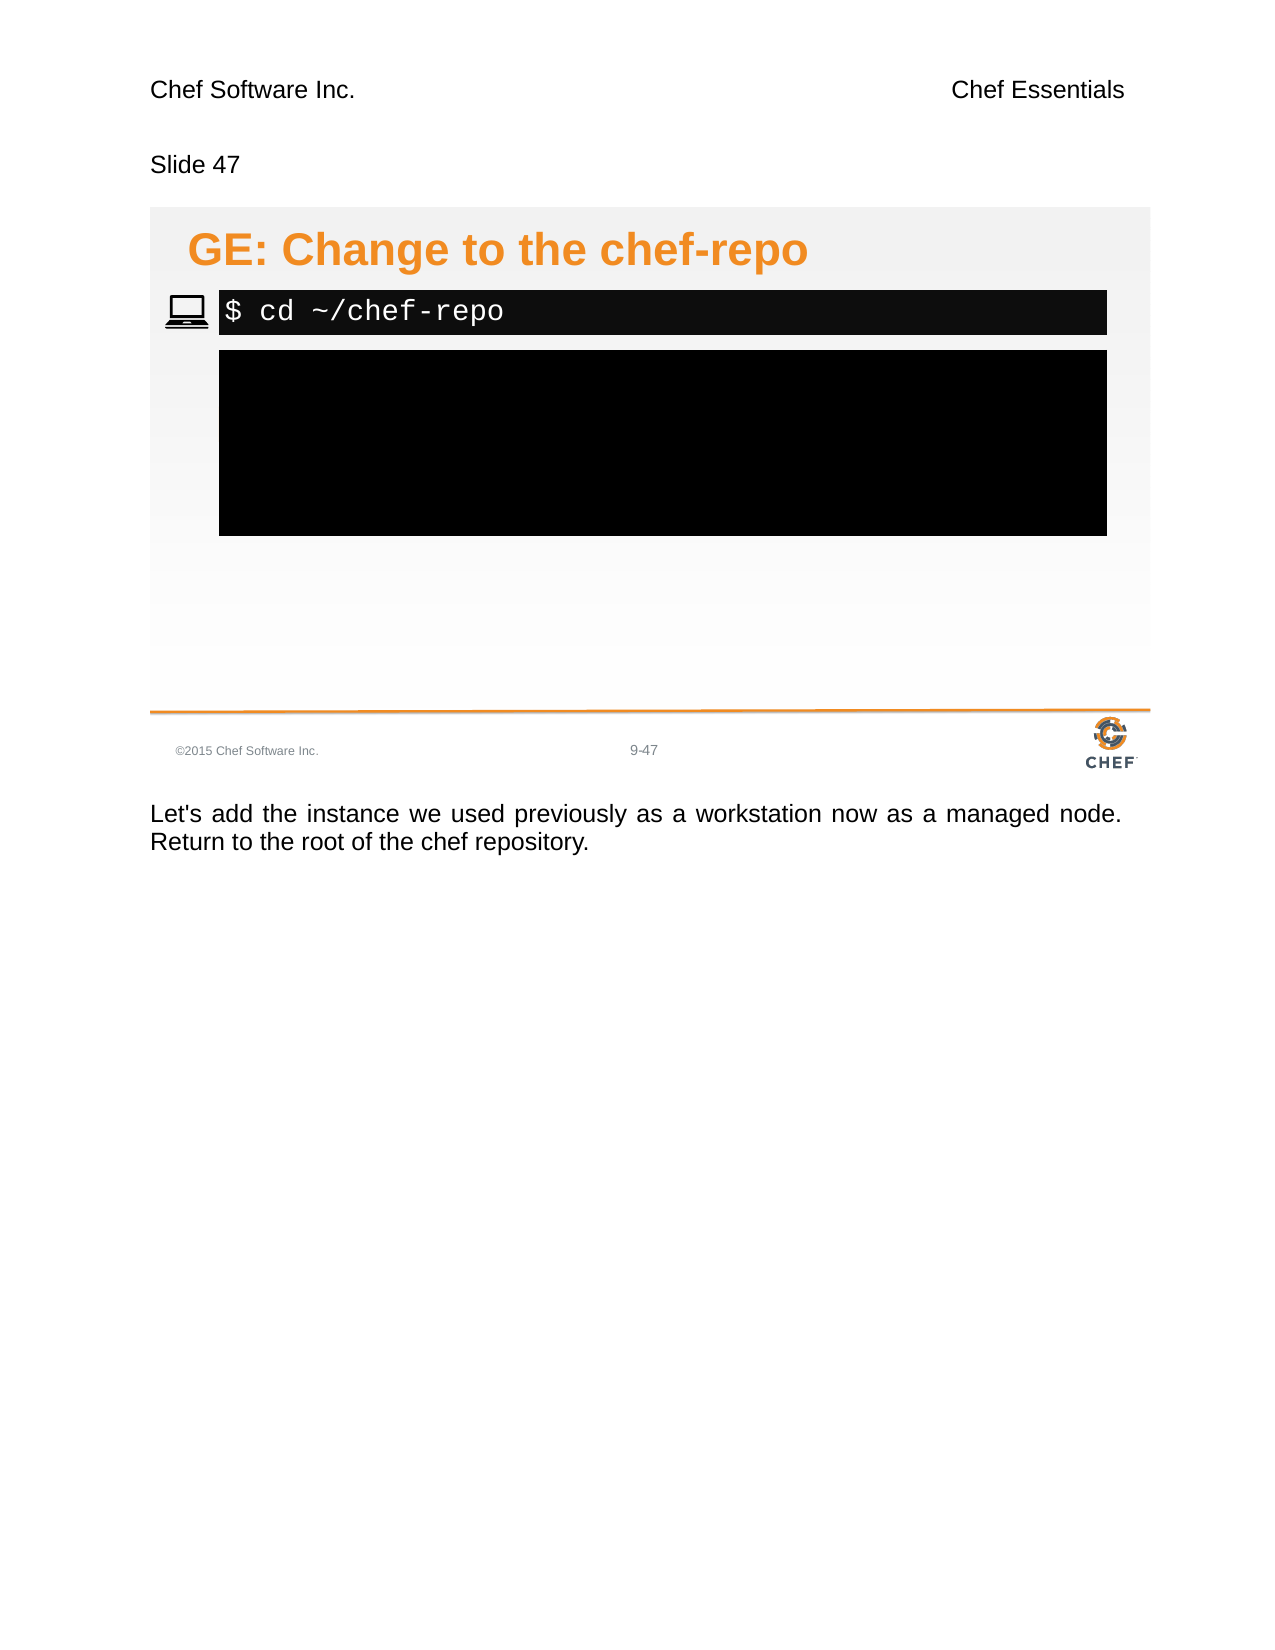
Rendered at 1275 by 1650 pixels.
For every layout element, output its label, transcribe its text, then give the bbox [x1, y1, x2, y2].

text Let's add the instance we used previously as a workstation now as a managed node. Return to the root of the chef repository. [150, 798, 1125, 856]
text Slide 47 [150, 150, 1125, 179]
